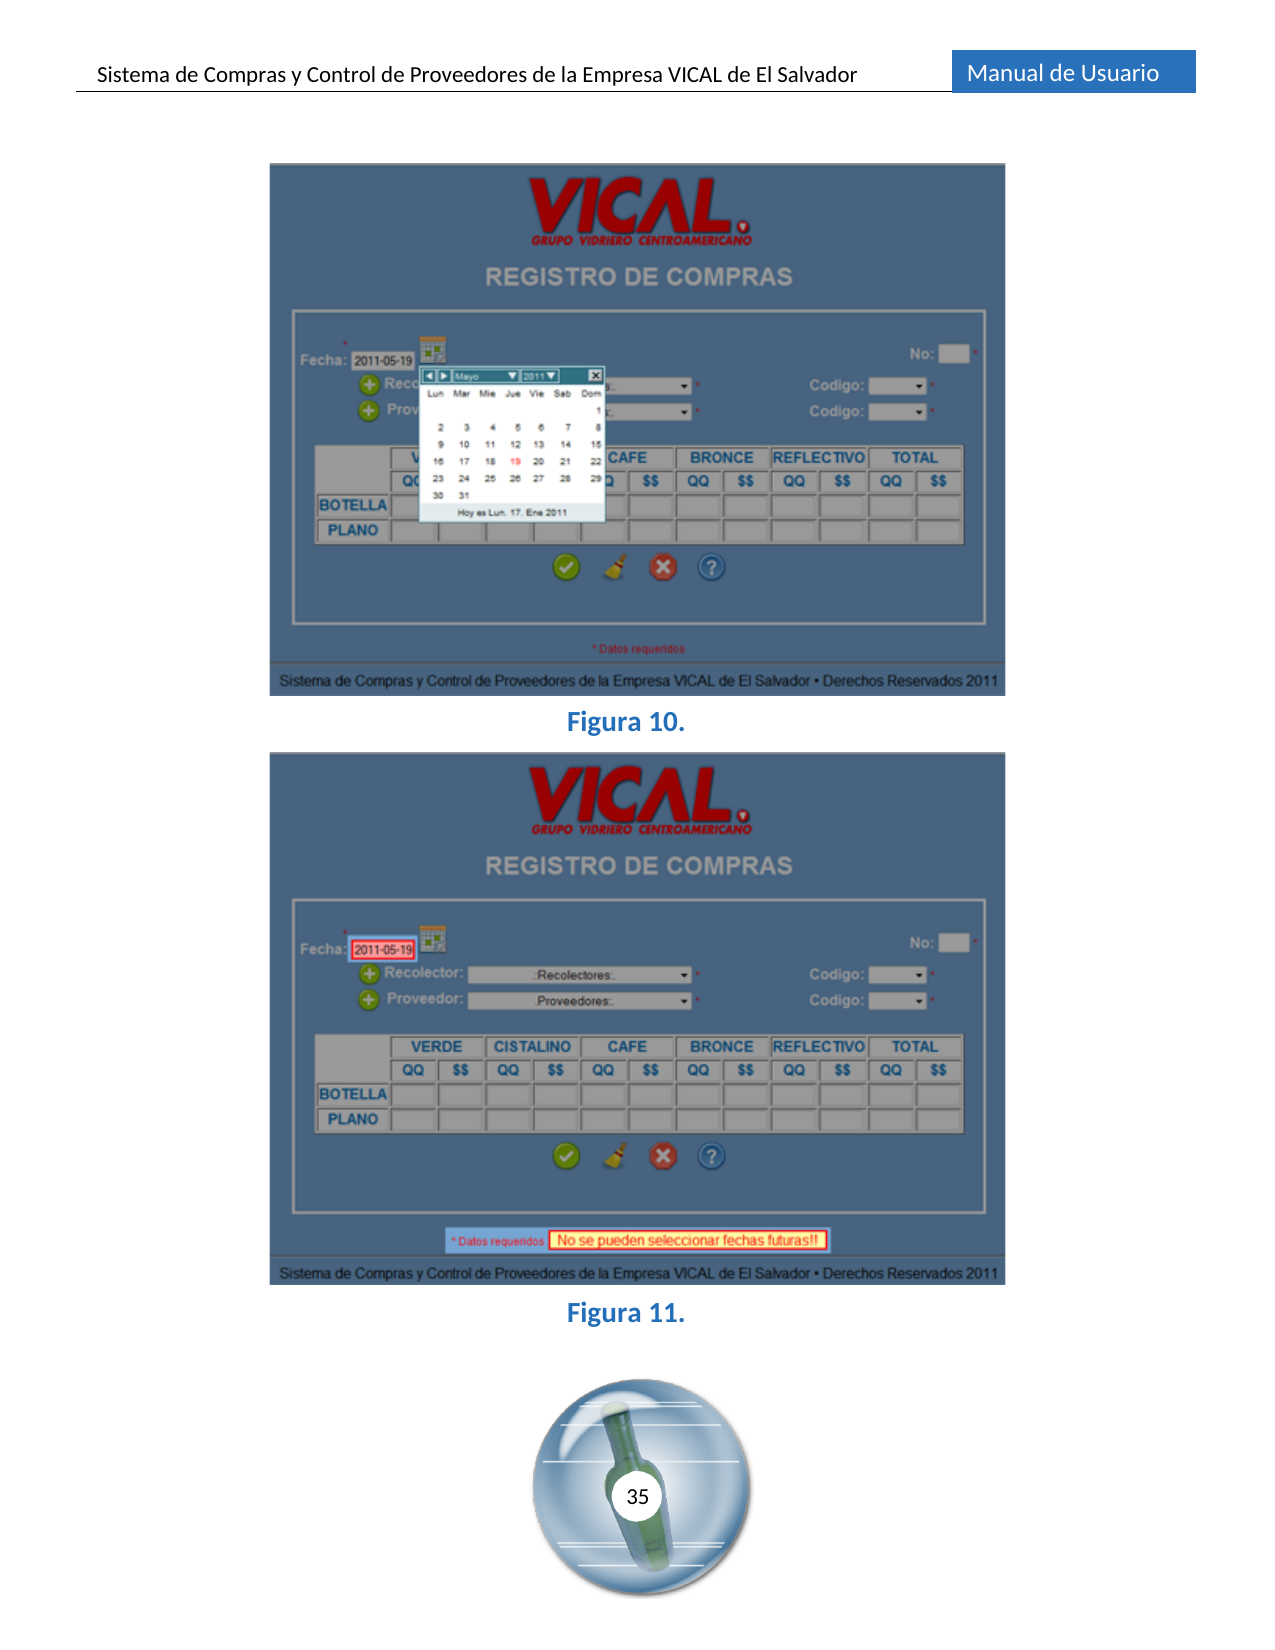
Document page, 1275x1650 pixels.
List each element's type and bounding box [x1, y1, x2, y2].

picture [269, 752, 1006, 1285]
picture [269, 163, 1006, 696]
picture [529, 1376, 755, 1599]
